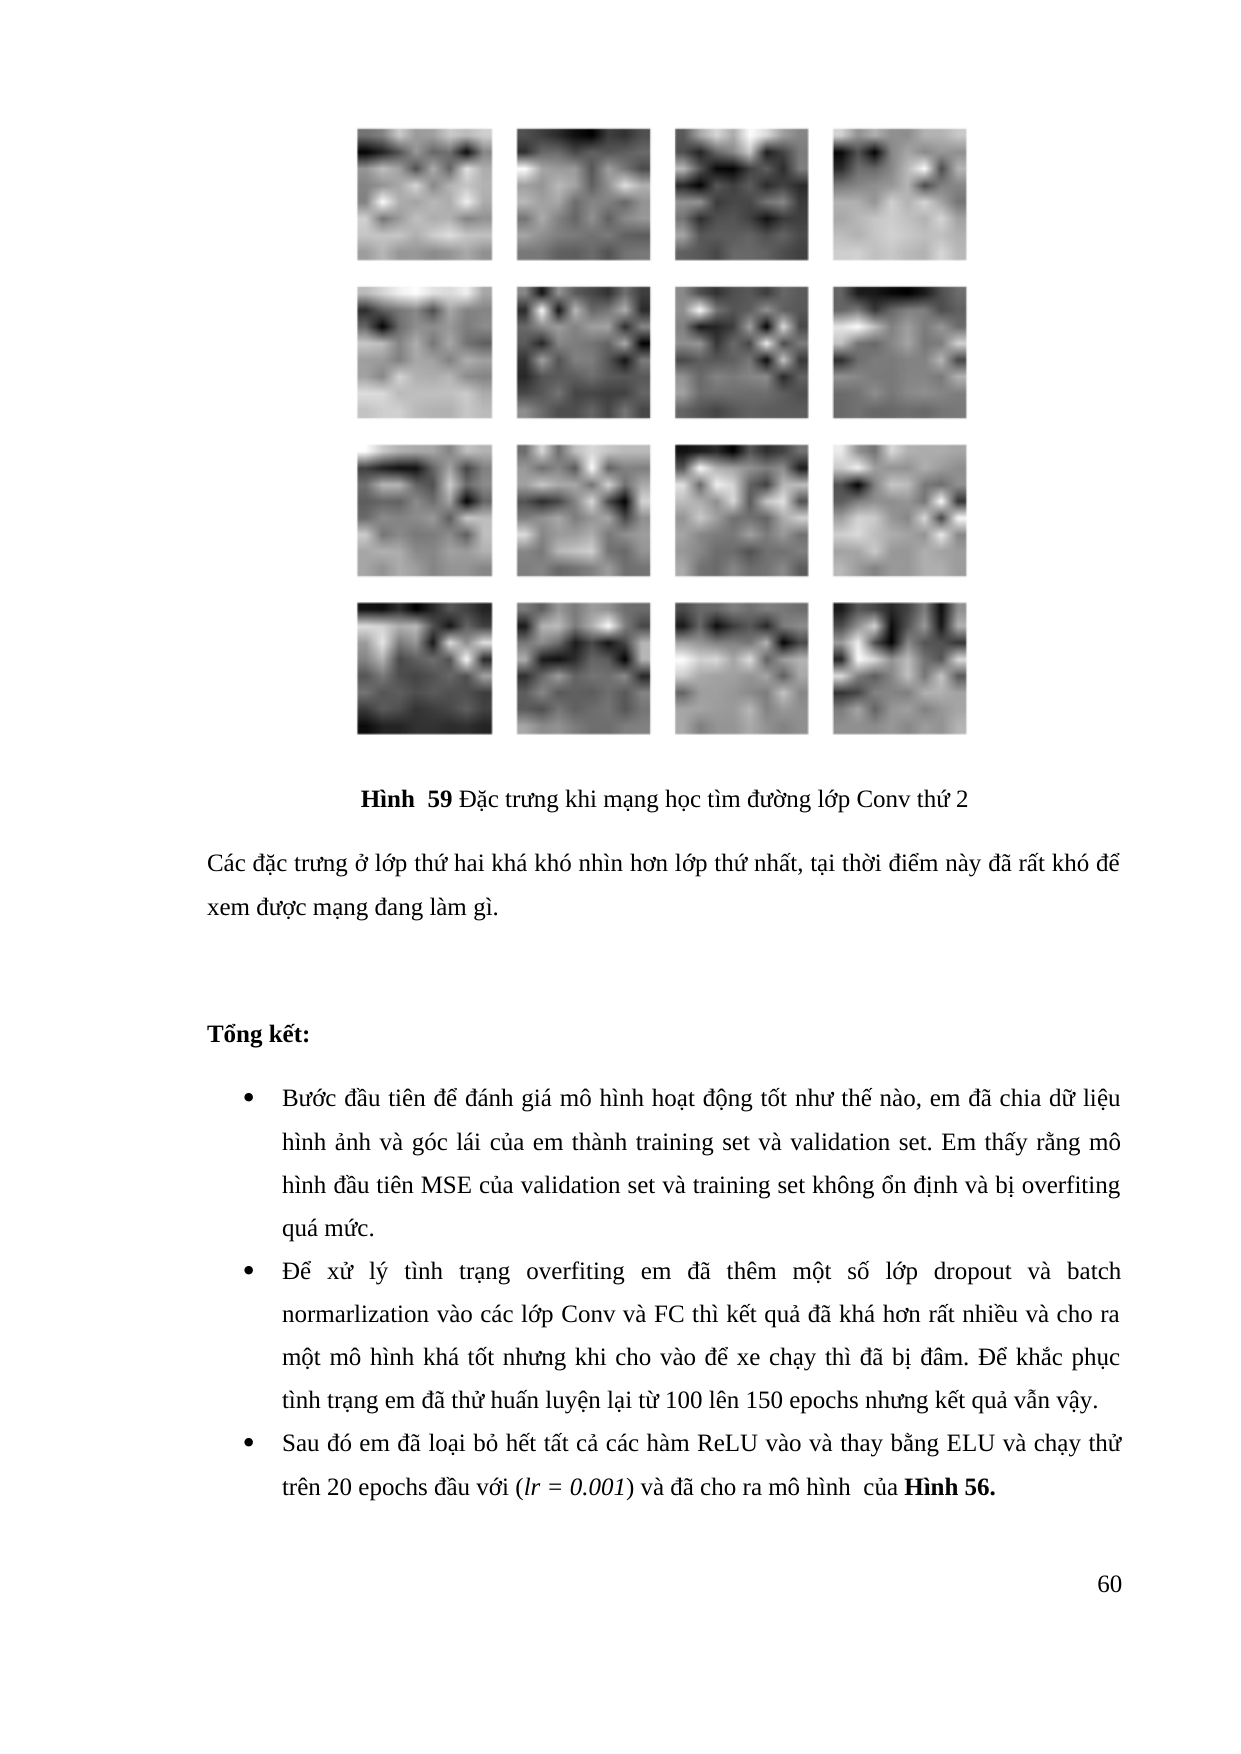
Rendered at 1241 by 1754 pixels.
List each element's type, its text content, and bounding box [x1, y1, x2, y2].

list Bước đầu tiên để đánh giá mô hình hoạt động tốt như thế nào, em đã chia dữ liệu hình ảnh và góc lái của em thành training set và validation set. Em thấy rằng mô hình đầu tiên MSE của validation set và training set không ổn định và bị overfiting quá mức. [244, 1083, 1122, 1242]
picture [350, 118, 979, 750]
text Hình 59 Đặc trưng khi mạng học tìm đường lớp Conv thứ 2 [207, 784, 1122, 813]
list Để xử lý tình trạng overfiting em đã thêm một số lớp dropout và batch normarlization vào các lớp Conv và FC thì kết quả đã khá hơn rất nhiều và cho ra một mô hình khá tốt nhưng khi cho vào để xe chạy thì đã bị đâm. Để khắc phục tình trạng em đã thử huấn luyện lại từ 100 lên 150 epochs nhưng kết quả vẫn vậy. [244, 1256, 1122, 1414]
text Tổng kết: [207, 1019, 1122, 1048]
list Sau đó em đã loại bỏ hết tất cả các hàm ReLU vào và thay bằng ELU và chạy thử trên 20 epochs đầu với (lr = 0.001) và đã cho ra mô hình của Hình 56. [244, 1428, 1122, 1500]
text Các đặc trưng ở lớp thứ hai khá khó nhìn hơn lớp thứ nhất, tại thời điểm này đã rất khó để xem được mạng đang làm gì. [207, 848, 1122, 920]
